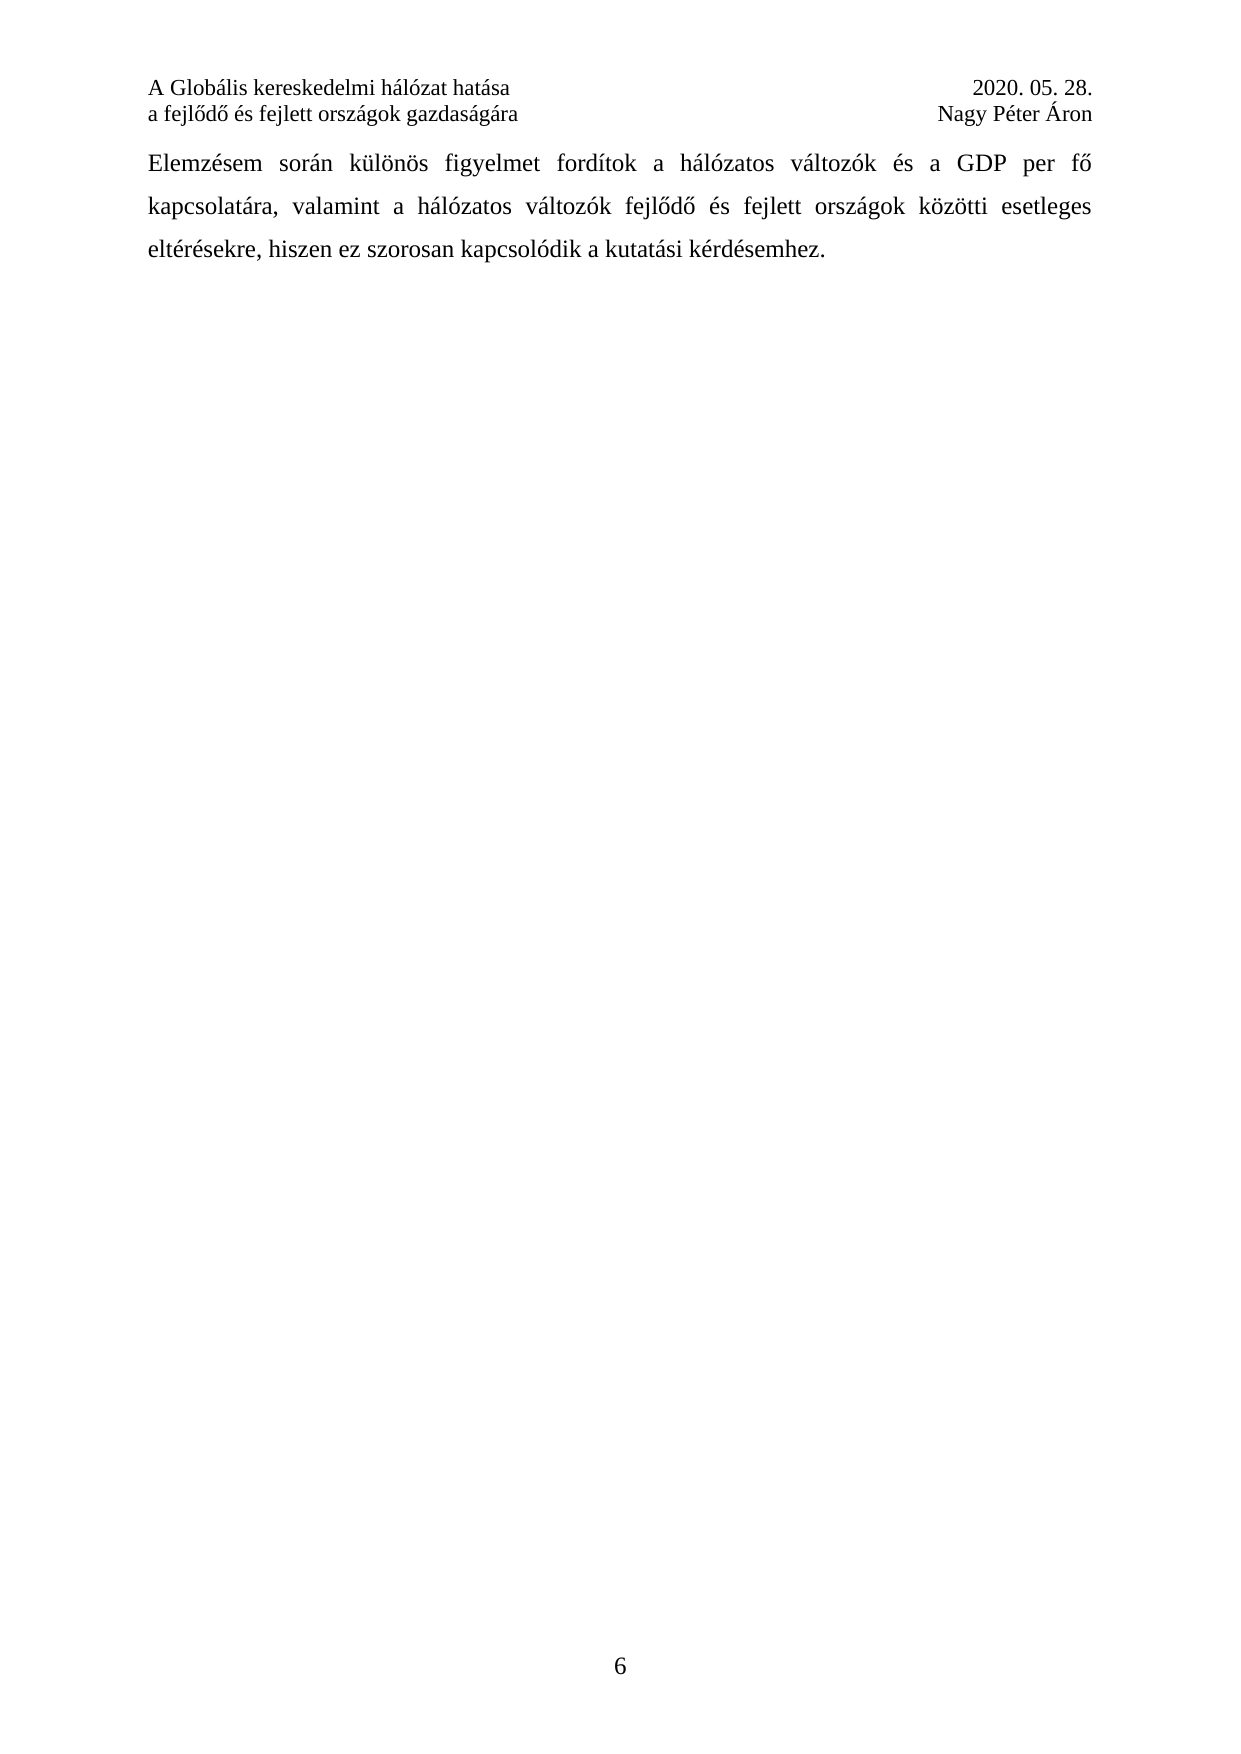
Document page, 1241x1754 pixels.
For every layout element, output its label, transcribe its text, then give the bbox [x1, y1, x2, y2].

text Elemzésem során különös figyelmet fordítok a hálózatos változók és a GDP per fő kapcsolatára, valamint a hálózatos változók fejlődő és fejlett országok közötti esetleges eltérésekre, hiszen ez szorosan kapcsolódik a kutatási kérdésemhez. [148, 148, 1093, 263]
